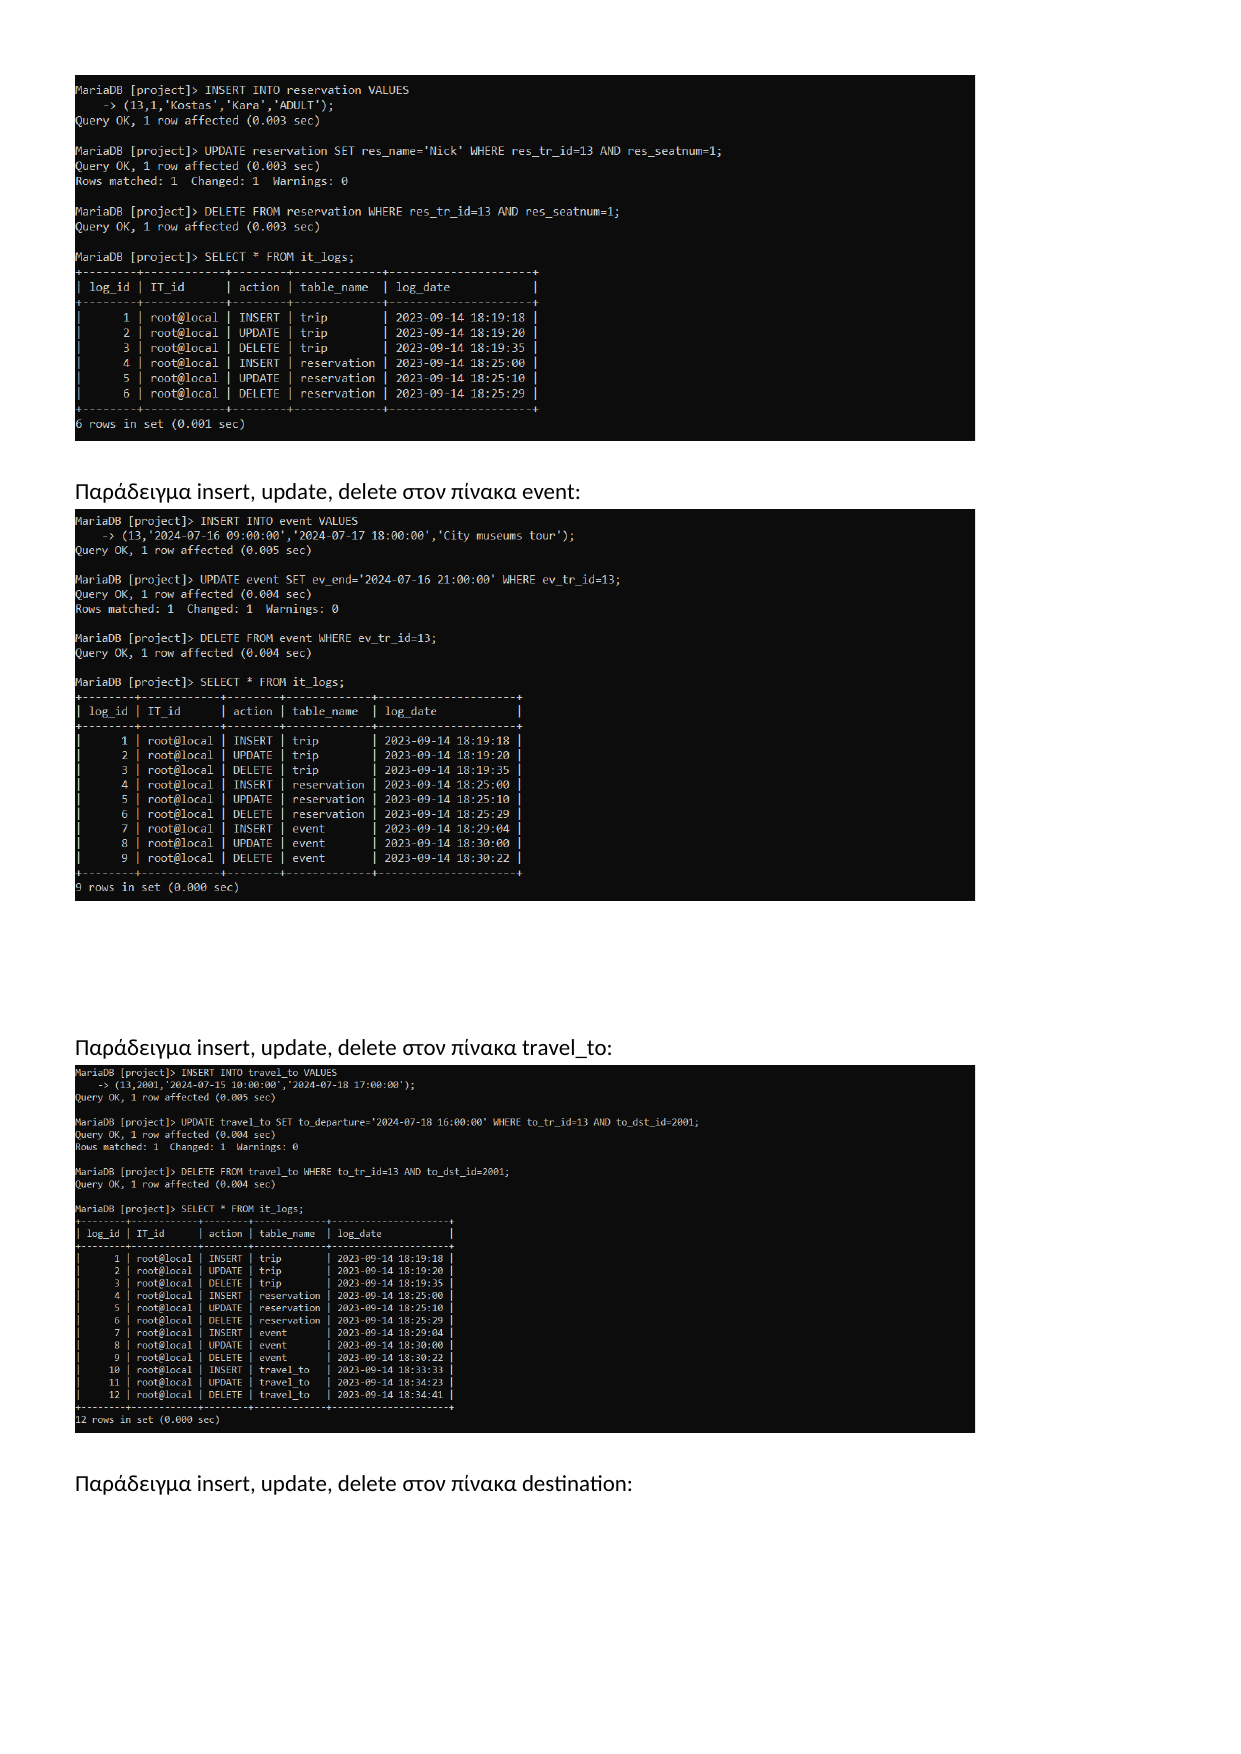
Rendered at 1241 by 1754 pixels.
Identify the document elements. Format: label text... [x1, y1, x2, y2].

text Παράδειγμα insert, update, delete στον πίνακα travel_to: [75, 1033, 1165, 1061]
text Παράδειγμα insert, update, delete στον πίνακα destination: [75, 1469, 1165, 1497]
picture [75, 1065, 976, 1433]
picture [75, 75, 976, 441]
text Παράδειγμα insert, update, delete στον πίνακα event: [75, 477, 1165, 505]
picture [75, 509, 976, 901]
